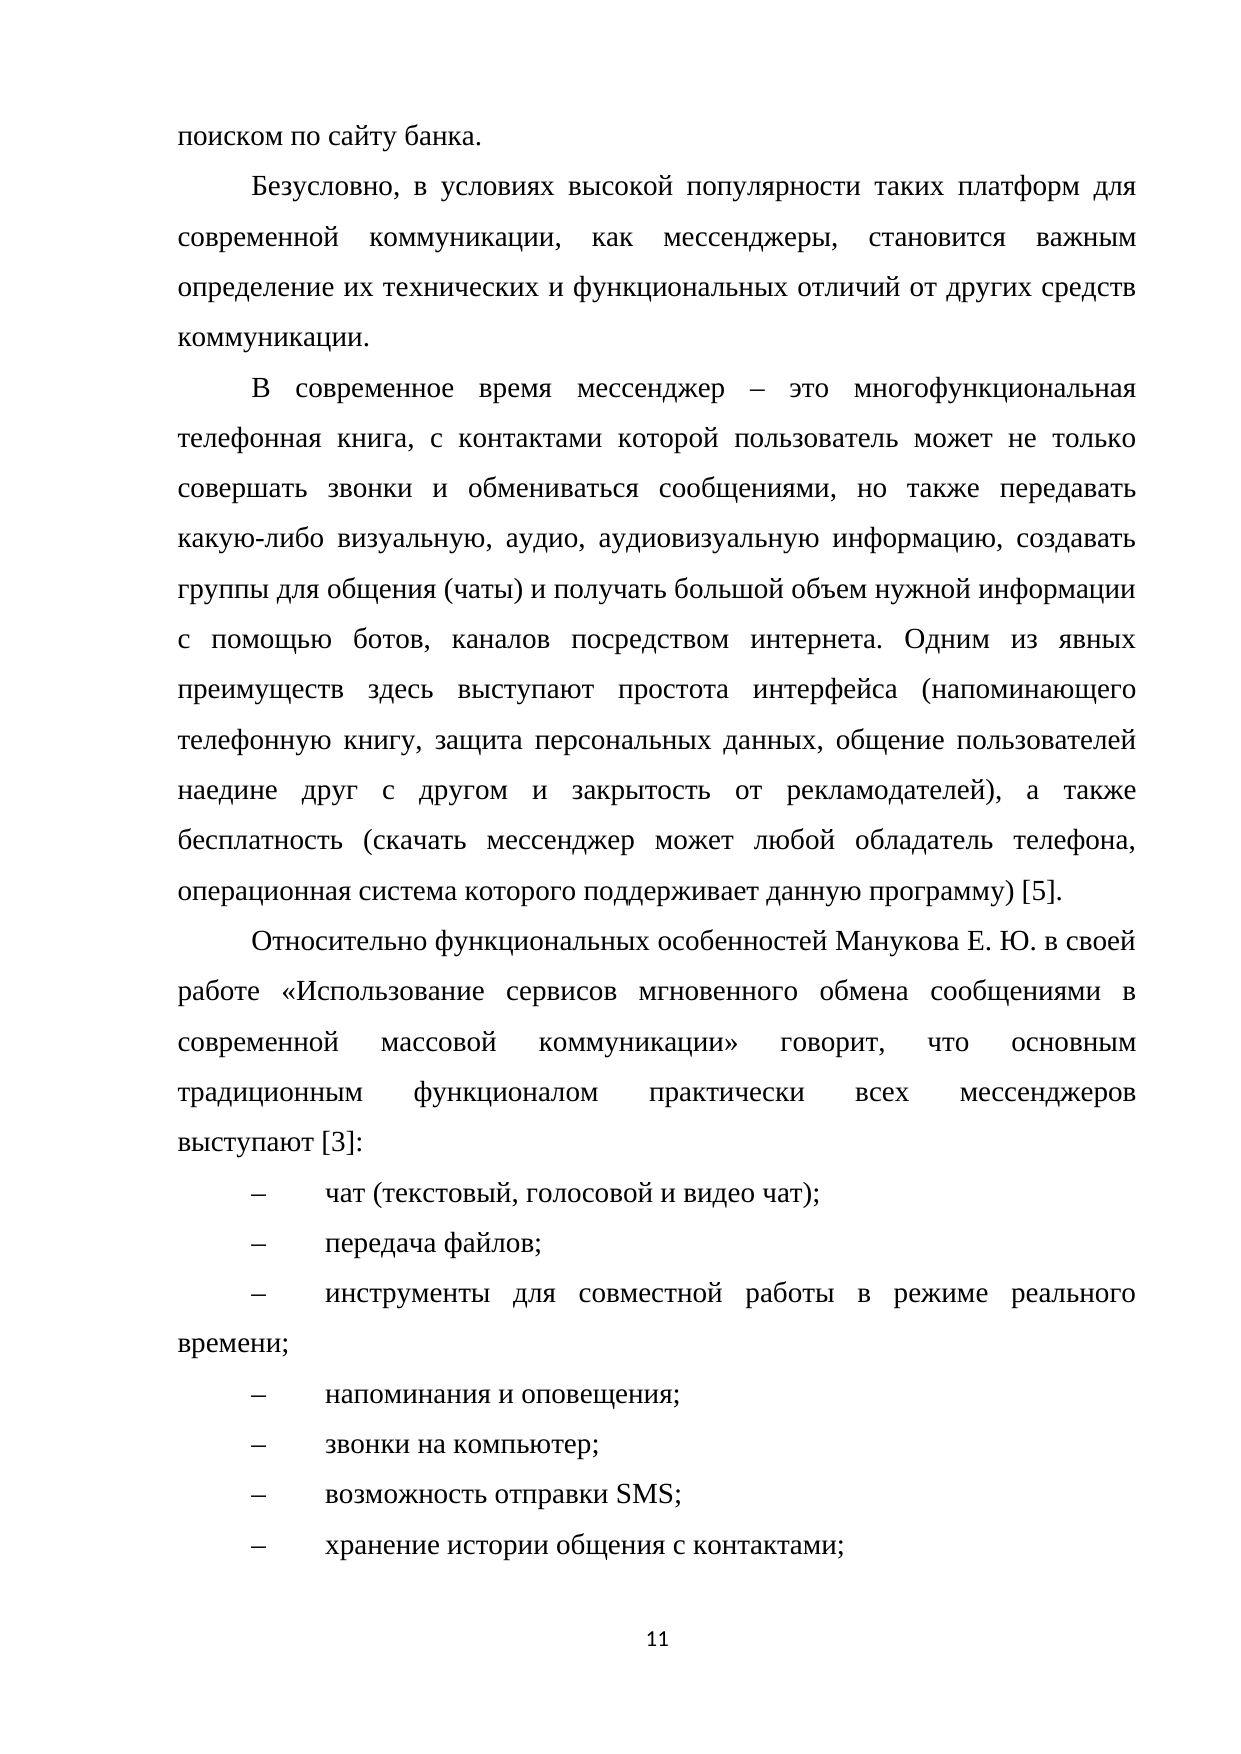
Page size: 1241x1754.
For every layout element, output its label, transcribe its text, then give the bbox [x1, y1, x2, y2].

list передача файлов; [177, 1225, 1137, 1258]
text В современное время мессенджер – это многофункциональная телефонная книга, с контактами которой пользователь может не только совершать звонки и обмениваться сообщениями, но также передавать какую-либо визуальную, аудио, аудиовизуальную информацию, создавать группы для общения (чаты) и получать большой объем нужной информации с помощью ботов, каналов посредством интернета. Одним из явных преимуществ здесь выступают простота интерфейса (напоминающего телефонную книгу, защита персональных данных, общение пользователей наедине друг с другом и закрытость от рекламодателей), а также бесплатность (скачать мессенджер может любой обладатель телефона, операционная система которого поддерживает данную программу) [5]. [177, 370, 1137, 906]
text Относительно функциональных особенностей Манукова Е. Ю. в своей работе «Использование сервисов мгновенного обмена сообщениями в современной массовой коммуникации» говорит, что основным традиционным функционалом практически всех мессенджеров выступают [3]: [177, 923, 1137, 1158]
list чат (текстовый, голосовой и видео чат); [177, 1175, 1137, 1208]
list звонки на компьютер; [177, 1426, 1137, 1460]
text Безусловно, в условиях высокой популярности таких платформ для современной коммуникации, как мессенджеры, становится важным определение их технических и функциональных отличий от других средств коммуникации. [177, 168, 1137, 353]
list хранение истории общения с контактами; [177, 1527, 1137, 1560]
list инструменты для совместной работы в режиме реального времени; [177, 1275, 1137, 1359]
list напоминания и оповещения; [177, 1376, 1137, 1409]
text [177, 118, 1137, 152]
list возможность отправки SMS; [177, 1477, 1137, 1510]
